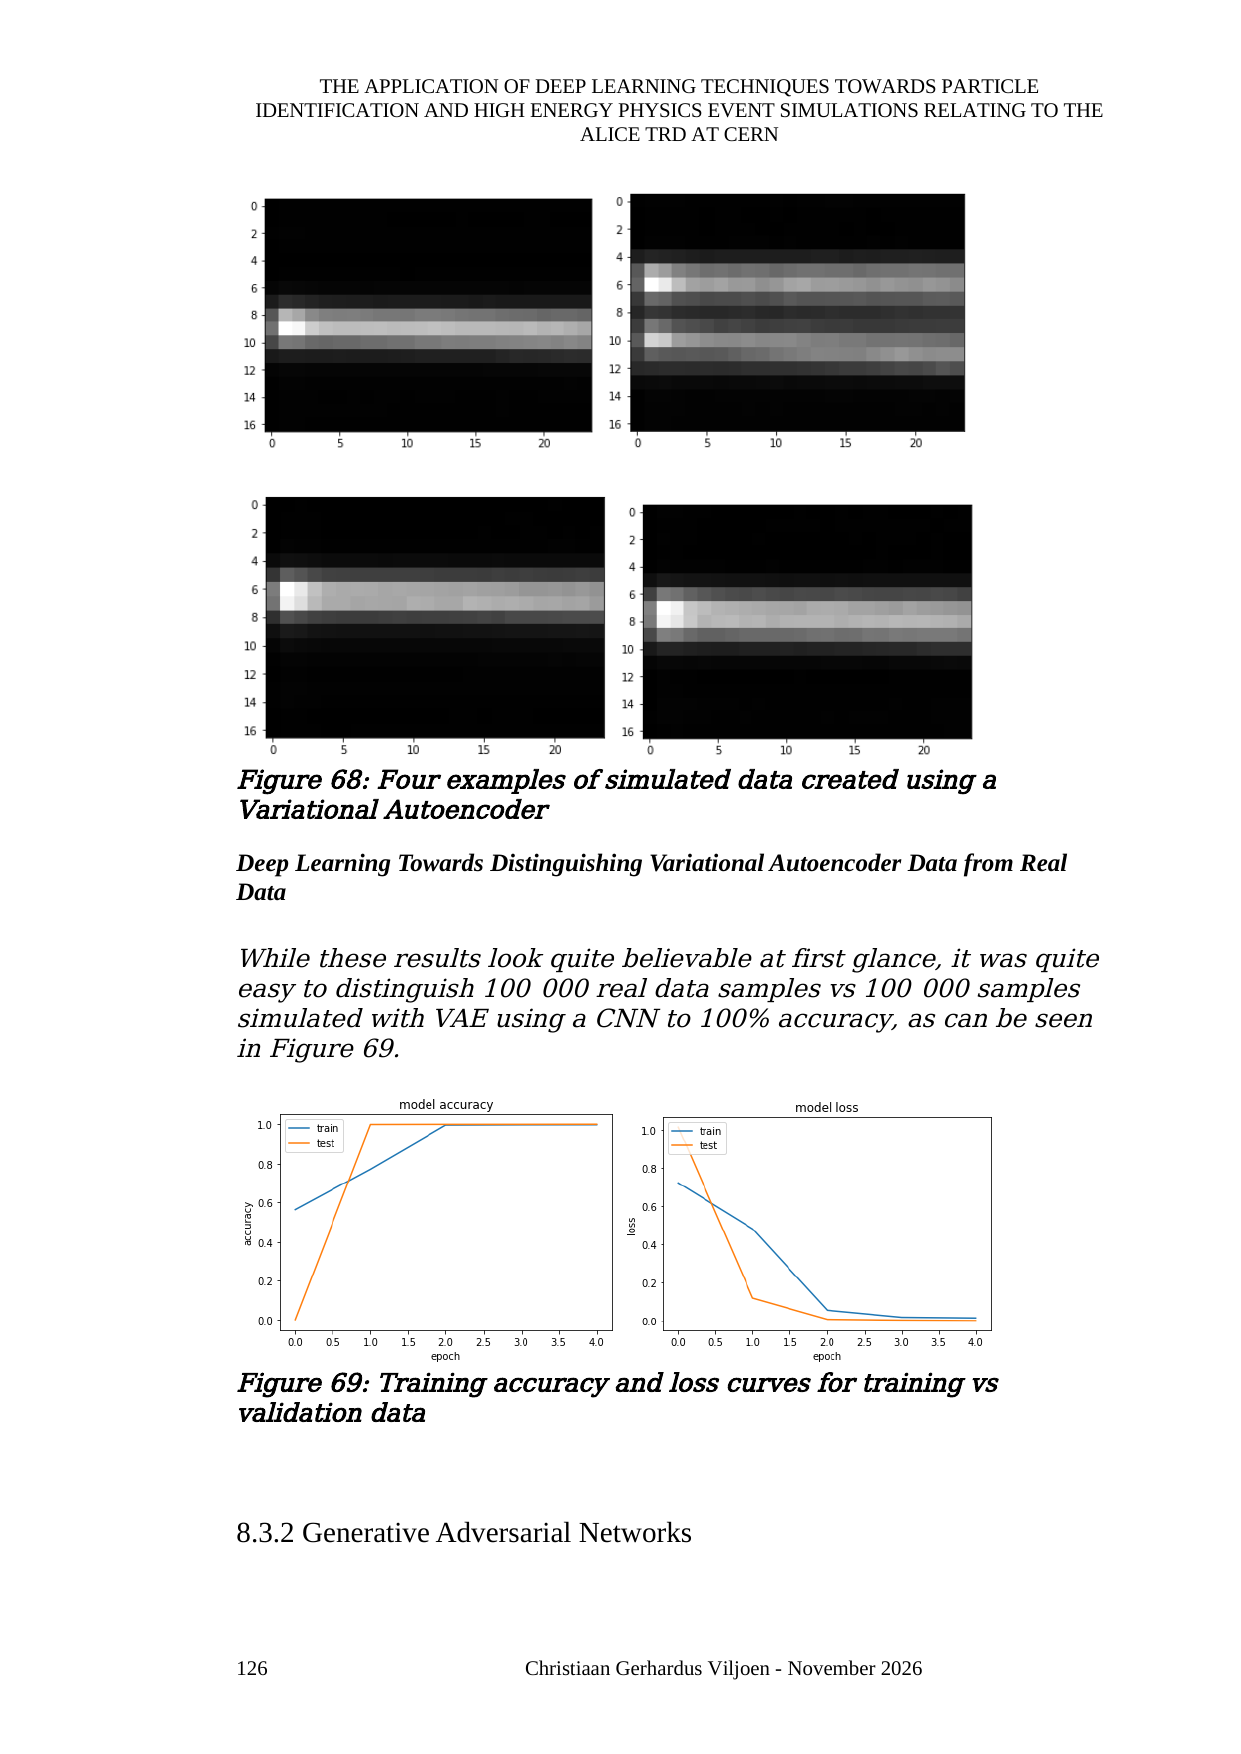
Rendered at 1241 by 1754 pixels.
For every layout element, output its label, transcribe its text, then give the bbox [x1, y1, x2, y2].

subtitle Deep Learning Towards Distinguishing Variational Autoencoder Data from Real Data [236, 848, 1122, 906]
picture [236, 486, 982, 764]
subtitle Generative Adversarial Networks [236, 1515, 1122, 1548]
picture [236, 183, 975, 457]
picture [236, 1092, 1000, 1367]
